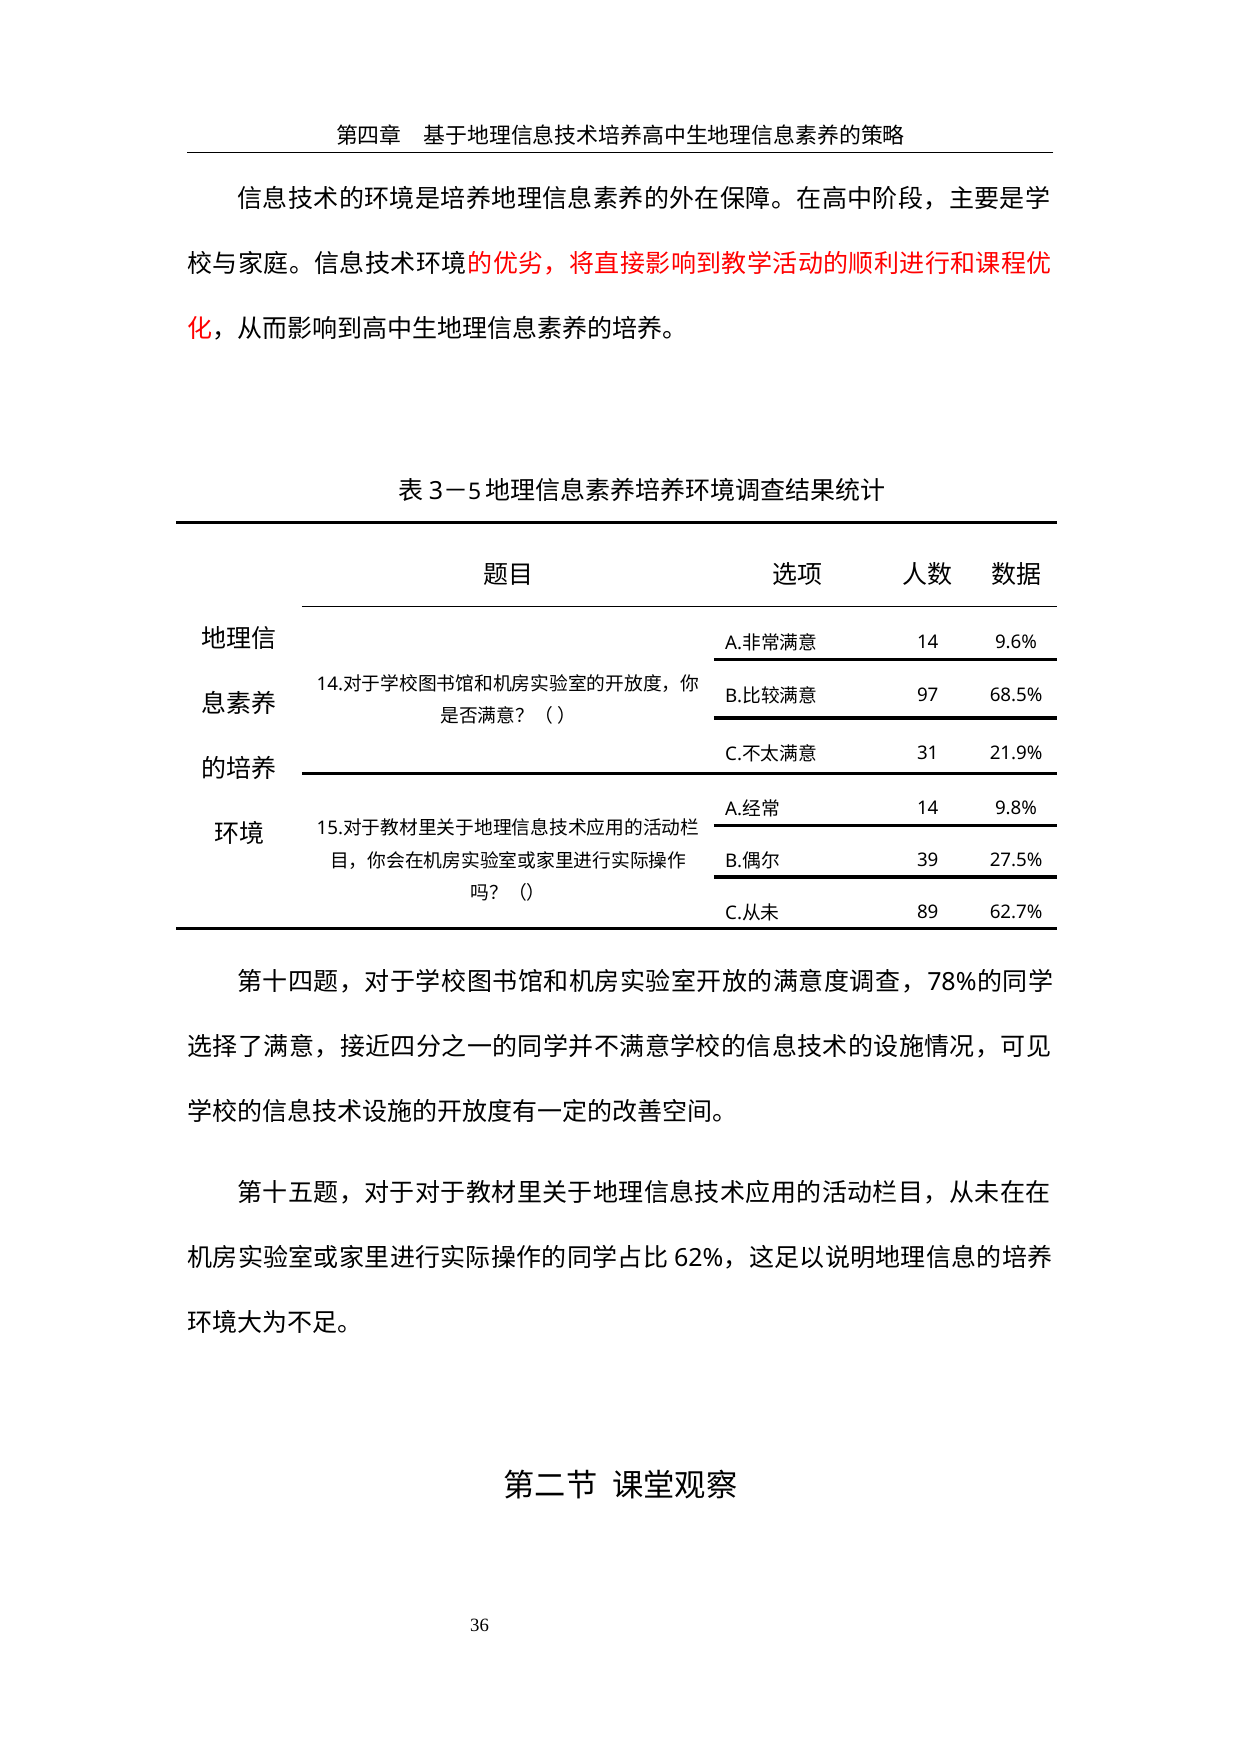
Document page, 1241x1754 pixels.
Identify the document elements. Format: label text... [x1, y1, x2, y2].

table_cell B.偶尔 [714, 827, 880, 875]
table_header 地理信息素养的培养环境 [176, 524, 302, 927]
table_cell C.不太满意 [714, 720, 880, 772]
table_cell 97 [880, 661, 975, 716]
table_cell 14 [880, 607, 975, 658]
list 第十五题，对于对于教材里关于地理信息技术应用的活动栏目，从未在在机房实验室或家里进行实际操作的同学占比62%，这足以说明地理信息的培养环境大为不足。 [187, 1158, 1053, 1353]
list 第十四题，对于学校图书馆和机房实验室开放的满意度调查，78%的同学选择了满意，接近四分之一的同学并不满意学校的信息技术的设施情况，可见学校的信息技术设施的开放度有一定的改善空间。 [187, 947, 1053, 1142]
table_cell A.非常满意 [714, 607, 880, 658]
table_cell 89 [880, 879, 975, 927]
table_header 题目 [302, 524, 714, 606]
table_cell A.经常 [714, 775, 880, 823]
table_cell 14 [880, 775, 975, 823]
table_header 数据 [975, 524, 1057, 606]
table_cell 31 [880, 720, 975, 772]
table_cell 21.9% [975, 720, 1057, 772]
table_cell C.从未 [714, 879, 880, 927]
table_cell 62.7% [975, 879, 1057, 927]
table_header 选项 [714, 524, 880, 606]
table_cell 14.对于学校图书馆和机房实验室的开放度，你是否满意？（ ） [302, 607, 714, 772]
table_cell B.比较满意 [714, 661, 880, 716]
table_cell 9.6% [975, 607, 1057, 658]
list 表3－5地理信息素养培养环境调查结果统计 [231, 456, 1053, 521]
table_cell 68.5% [975, 661, 1057, 716]
table_cell 15.对于教材里关于地理信息技术应用的活动栏目，你会在机房实验室或家里进行实际操作吗？（） [302, 775, 714, 927]
table_cell 27.5% [975, 827, 1057, 875]
list 信息技术的环境是培养地理信息素养的外在保障。在高中阶段，主要是学校与家庭。信息技术环境的优劣，将直接影响到教学活动的顺利进行和课程优化，从而影响到高中生地理信息素养的培养。 [187, 164, 1053, 359]
table_header 人数 [880, 524, 975, 606]
table_cell 9.8% [975, 775, 1057, 823]
table_cell 39 [880, 827, 975, 875]
list 课堂观察 [187, 1450, 1053, 1515]
